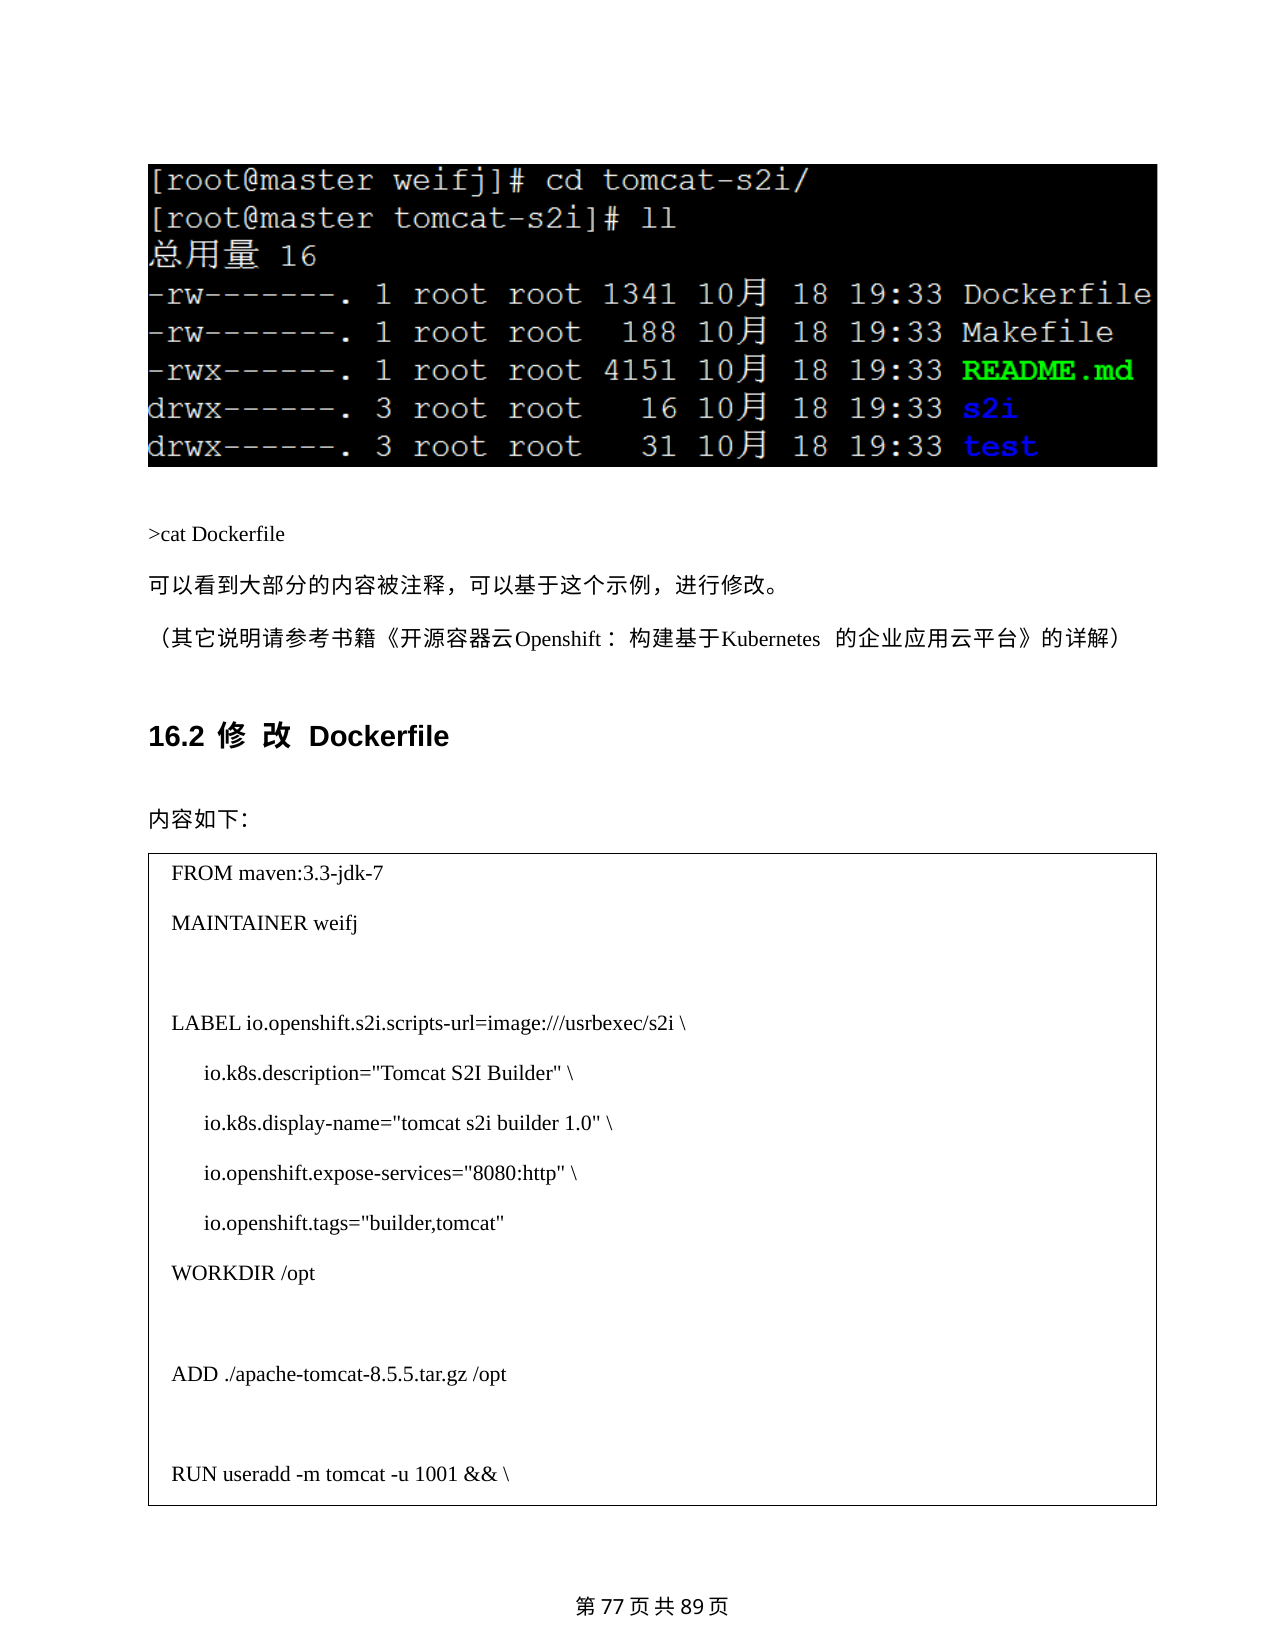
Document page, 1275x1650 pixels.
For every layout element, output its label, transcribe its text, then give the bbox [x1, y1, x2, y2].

text （其它说明请参考书籍《开源容器云Openshift：构建基于Kubernetes的企业应用云平台》的详解） [148, 618, 1156, 656]
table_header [149, 854, 1156, 1505]
text 可以看到大部分的内容被注释，可以基于这个示例，进行修改。 [148, 565, 1156, 602]
picture [148, 164, 1158, 467]
subtitle 修改Dockerfile [148, 697, 1156, 772]
text 内容如下： [148, 799, 1156, 837]
text >cat Dockerfile [148, 515, 1156, 552]
